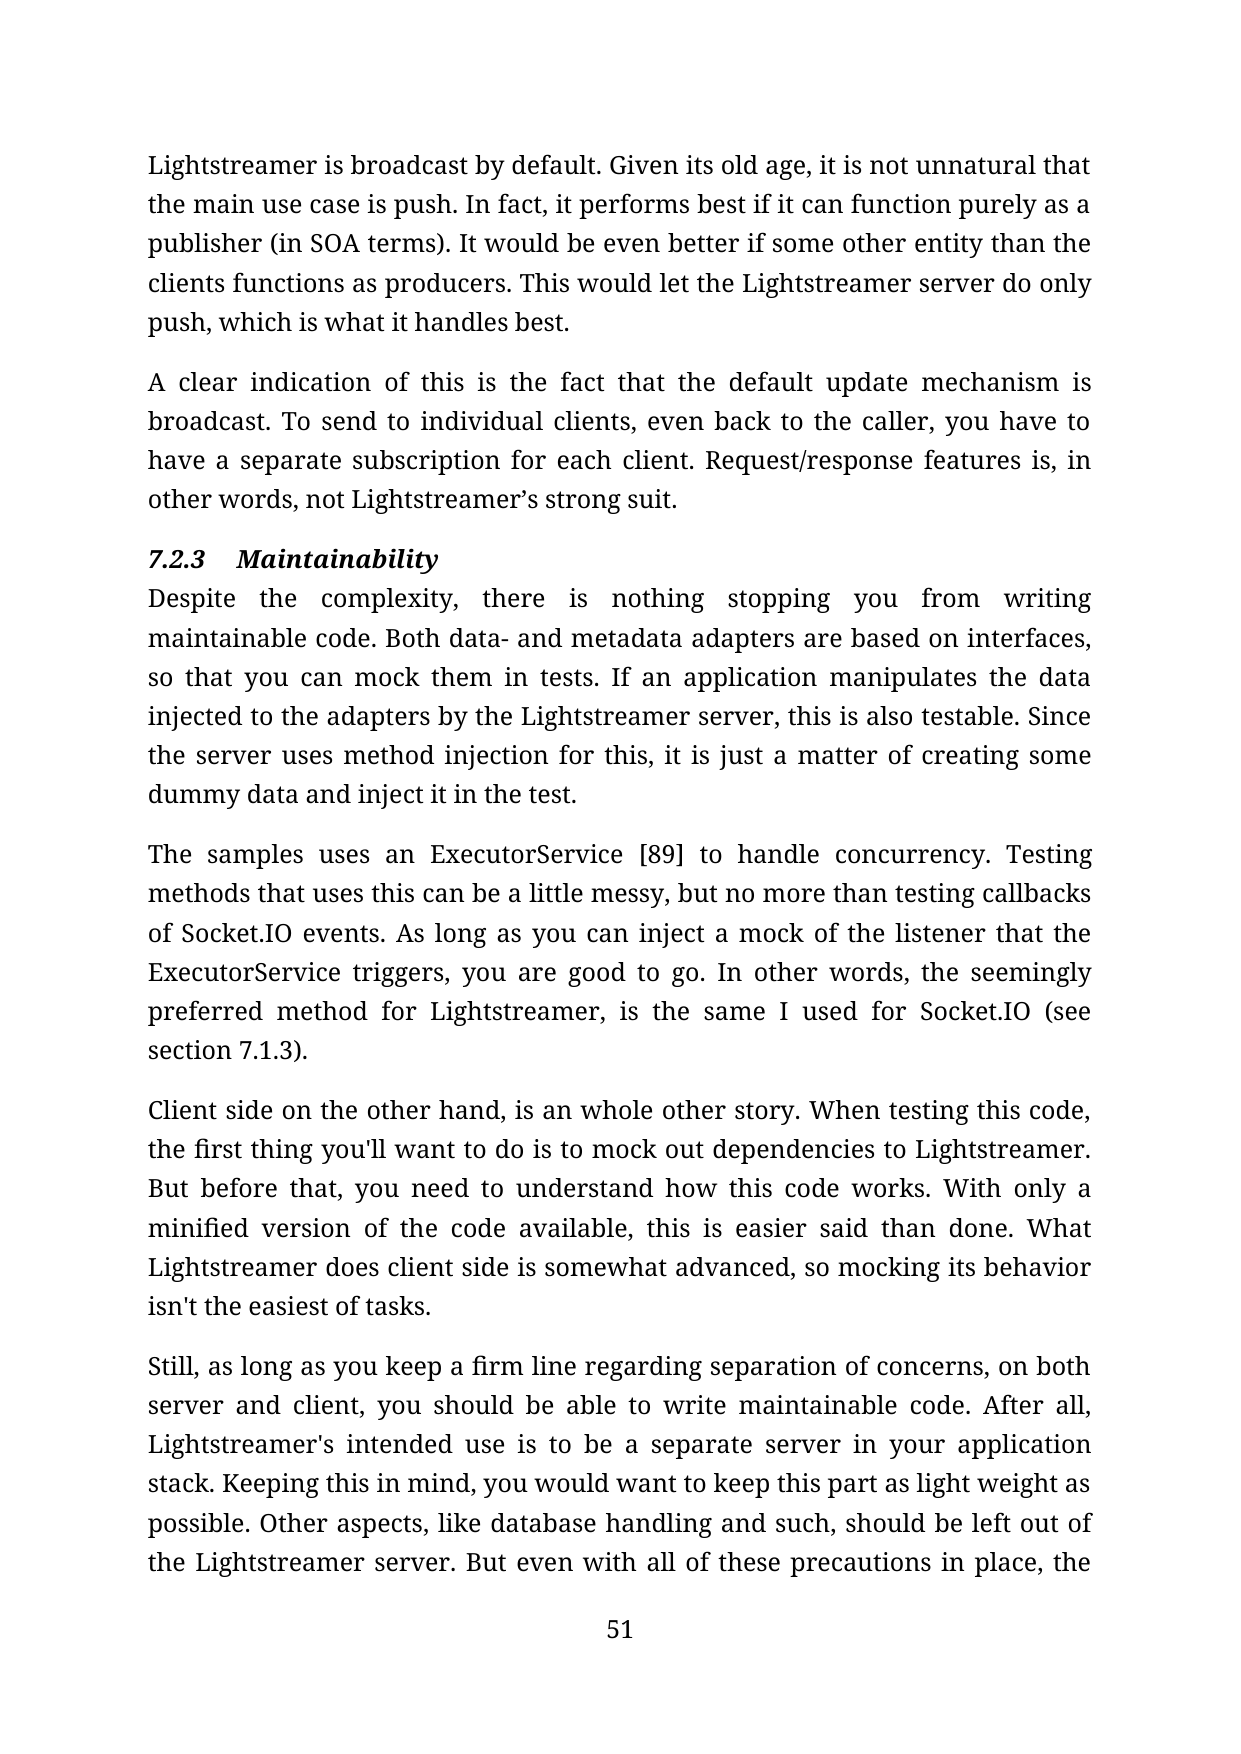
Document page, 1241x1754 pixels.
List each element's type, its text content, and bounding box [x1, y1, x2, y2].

subtitle Maintainability [148, 542, 1092, 576]
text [148, 1348, 1092, 1578]
text The samples uses an ExecutorService [89] to handle concurrency. Testing methods that uses this can be a little messy, but no more than testing callbacks of Socket.IO events. As long as you can inject a mock of the listener that the ExecutorService triggers, you are good to go. In other words, the seemingly preferred method for Lightstreamer, is the same I used for Socket.IO (see section 7.1.3). [148, 837, 1092, 1067]
text Despite the complexity, there is nothing stopping you from writing maintainable code. Both data- and metadata adapters are based on interfaces, so that you can mock them in tests. If an application manipulates the data injected to the adapters by the Lightstreamer server, this is also testable. Since the server uses method injection for this, it is just a matter of creating some dummy data and inject it in the test. [148, 581, 1092, 811]
text Lightstreamer is broadcast by default. Given its old age, it is not unnatural that the main use case is push. In fact, it performs best if it can function purely as a publisher (in SOA terms). It would be even better if some other entity than the clients functions as producers. This would let the Lightstreamer server do only push, which is what it handles best. [148, 148, 1092, 338]
text Client side on the other hand, is an whole other story. When testing this code, the first thing you'll want to do is to mock out dependencies to Lightstreamer. But before that, you need to understand how this code works. With only a minified version of the code available, this is easier said than done. What Lightstreamer does client side is somewhat advanced, so mocking its behavior isn't the easiest of tasks. [148, 1093, 1092, 1323]
text A clear indication of this is the fact that the default update mechanism is broadcast. To send to individual clients, even back to the caller, you have to have a separate subscription for each client. Request/response features is, in other words, not Lightstreamer’s strong suit. [148, 364, 1092, 516]
